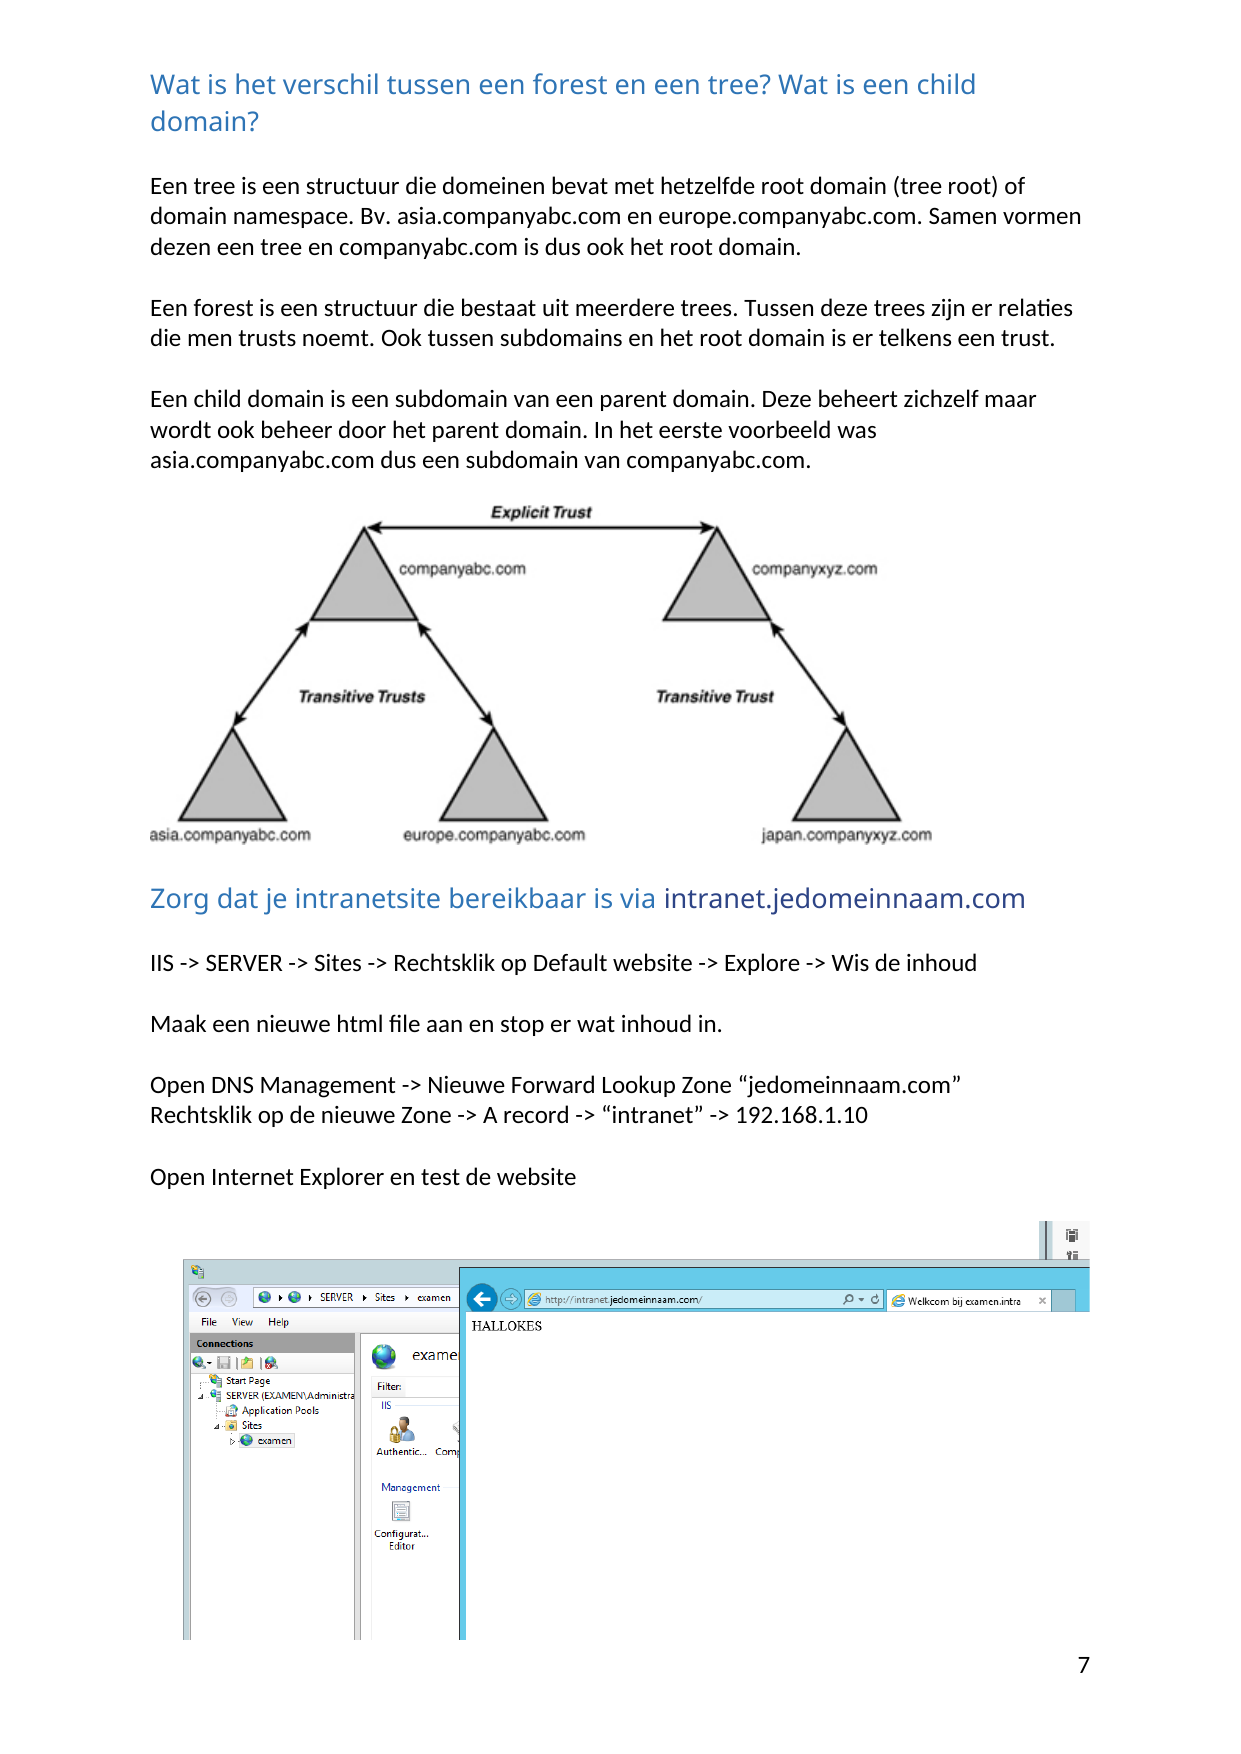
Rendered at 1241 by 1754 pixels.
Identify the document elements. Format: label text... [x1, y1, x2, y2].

text Open DNS Management -> Nieuwe Forward Lookup Zone “jedomeinnaam.com” [150, 1069, 1090, 1100]
text IIS -> SERVER -> Sites -> Rechtsklik op Default website -> Explore -> Wis de inhoud [150, 947, 1090, 978]
subtitle Zorg dat je intranetsite bereikbaar is via [150, 880, 1090, 917]
text Maak een nieuwe html file aan en stop er wat inhoud in. [150, 1008, 1090, 1039]
text Rechtsklik op de nieuwe Zone -> A record -> “intranet” -> 192.168.1.10 [150, 1100, 1090, 1130]
subtitle Wat is het verschil tussen een forest en een tree? Wat is een child domain? [150, 66, 1090, 139]
text Open Internet Explorer en test de website [150, 1161, 1090, 1191]
picture [150, 1221, 1090, 1640]
picture [150, 505, 932, 845]
text Een forest is een structuur die bestaat uit meerdere trees. Tussen deze trees zijn er relaties die men trusts noemt. Ook tussen subdomains en het root domain is er telkens een trust. [150, 292, 1090, 353]
text Een tree is een structuur die domeinen bevat met hetzelfde root domain (tree root) of domain namespace. Bv. asia.companyabc.com en europe.companyabc.com. Samen vormen dezen een tree en companyabc.com is dus ook het root domain. [150, 170, 1090, 261]
text Een child domain is een subdomain van een parent domain. Deze beheert zichzelf maar wordt ook beheer door het parent domain. In het eerste voorbeeld was asia.companyabc.com dus een subdomain van companyabc.com. [150, 383, 1090, 475]
